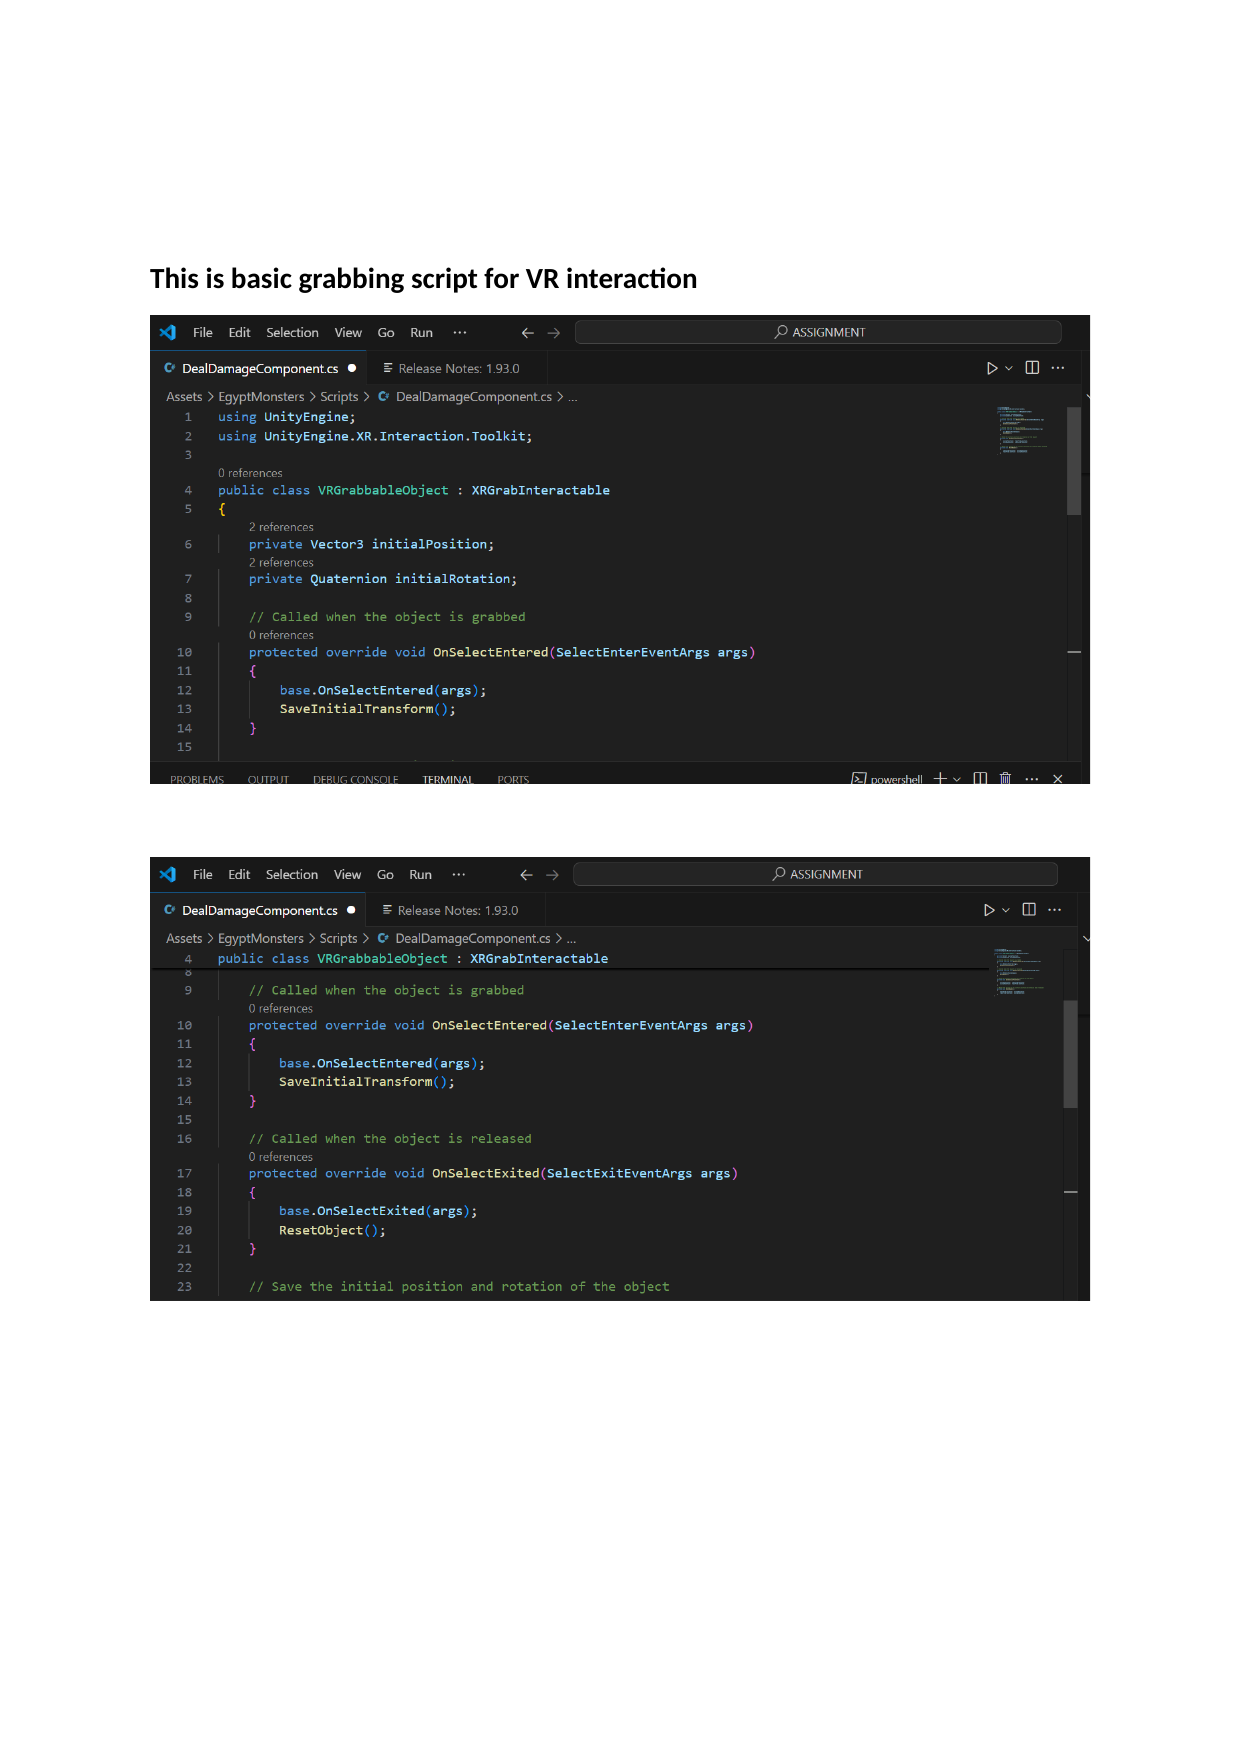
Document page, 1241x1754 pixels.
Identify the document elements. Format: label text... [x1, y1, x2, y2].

picture [150, 315, 1091, 784]
picture [150, 857, 1091, 1301]
text This is basic grabbing script for VR interaction [150, 260, 1090, 296]
